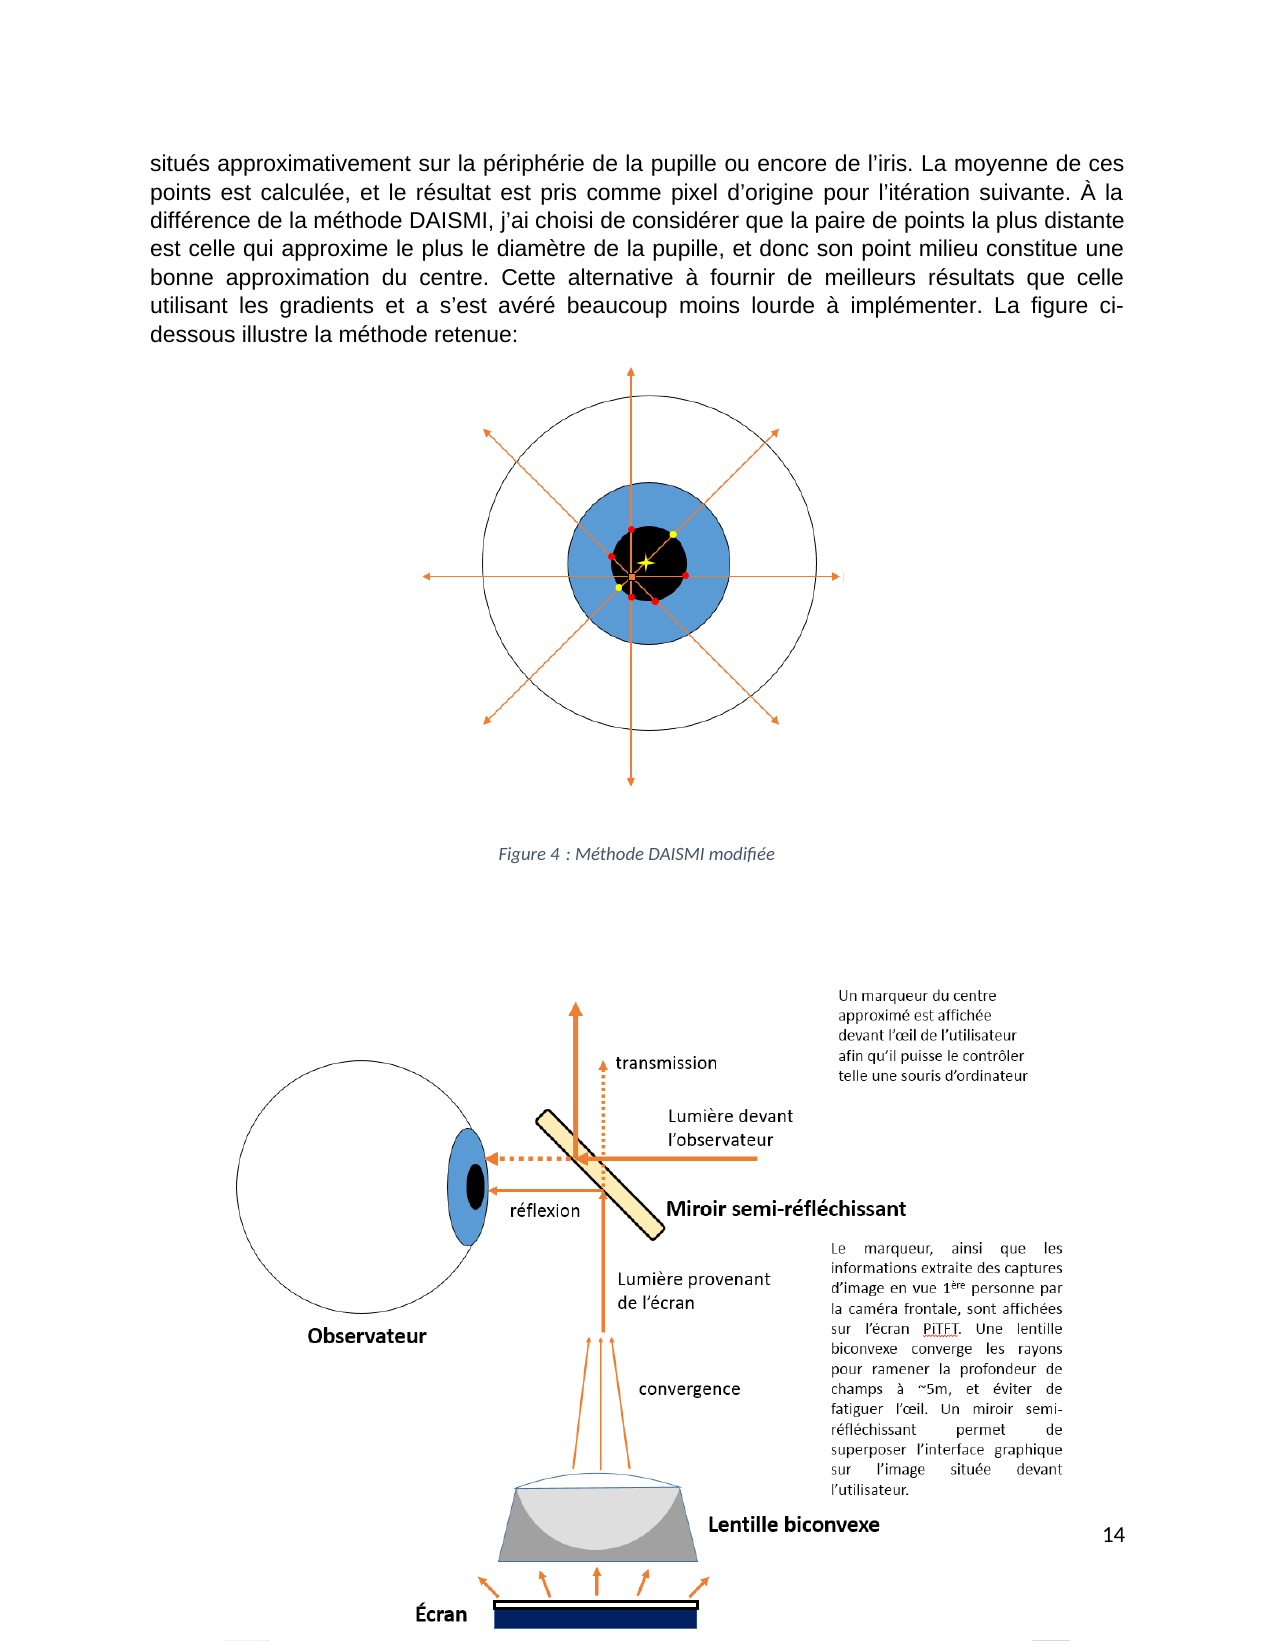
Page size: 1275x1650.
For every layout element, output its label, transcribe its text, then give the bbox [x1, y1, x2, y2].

picture [225, 978, 1070, 1641]
picture [418, 365, 844, 788]
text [150, 150, 1125, 347]
text Figure 4 : Méthode DAISMI modifiée [150, 842, 1125, 865]
